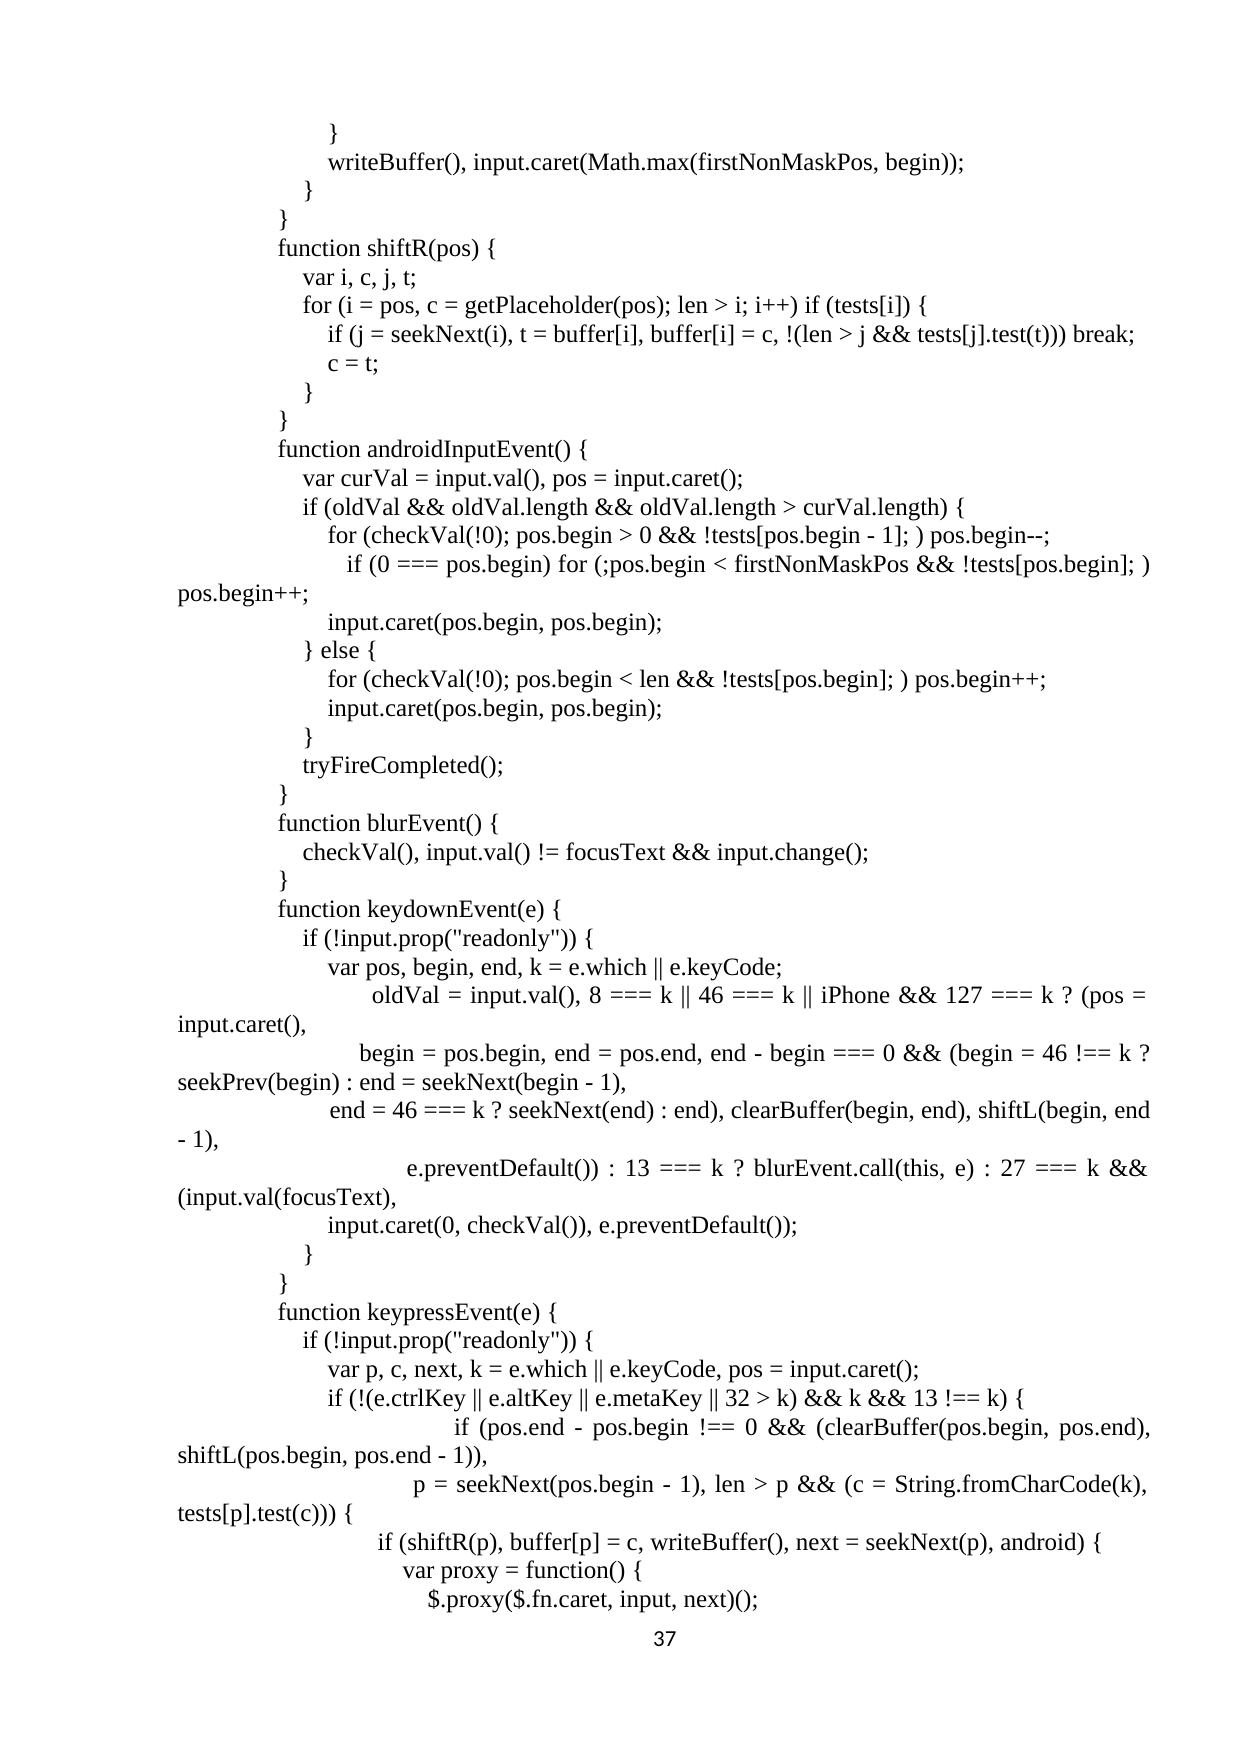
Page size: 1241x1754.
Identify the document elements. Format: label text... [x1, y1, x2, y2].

text var p, c, next, k = e.which || e.keyCode, pos = input.caret(); [177, 1354, 1152, 1383]
text p = seekNext(pos.begin - 1), len > p && (c = String.fromCharCode(k), tests[p].test(c))) { [177, 1469, 1152, 1527]
text var pos, begin, end, k = e.which || e.keyCode; [177, 952, 1152, 981]
text } [177, 377, 1152, 406]
text for (checkVal(!0); pos.begin > 0 && !tests[pos.begin - 1]; ) pos.begin--; [177, 521, 1152, 549]
text function blurEvent() { [177, 808, 1152, 837]
text if (!input.prop("readonly")) { [177, 1326, 1152, 1354]
text function androidInputEvent() { [177, 434, 1152, 463]
text } [177, 406, 1152, 434]
text } [177, 118, 1152, 147]
text for (i = pos, c = getPlaceholder(pos); len > i; i++) if (tests[i]) { [177, 291, 1152, 319]
text if (j = seekNext(i), t = buffer[i], buffer[i] = c, !(len > j && tests[j].test(t))) break; [177, 319, 1152, 348]
text var i, c, j, t; [177, 262, 1152, 291]
text oldVal = input.val(), 8 === k || 46 === k || iPhone && 127 === k ? (pos = input.caret(), [177, 981, 1152, 1038]
text writeBuffer(), input.caret(Math.max(firstNonMaskPos, begin)); [177, 147, 1152, 176]
text if (pos.end - pos.begin !== 0 && (clearBuffer(pos.begin, pos.end), shiftL(pos.begin, pos.end - 1)), [177, 1412, 1152, 1469]
text input.caret(0, checkVal()), e.preventDefault()); [177, 1211, 1152, 1239]
text } [177, 866, 1152, 894]
text input.caret(pos.begin, pos.begin); [177, 693, 1152, 722]
text if (!input.prop("readonly")) { [177, 923, 1152, 952]
text c = t; [177, 348, 1152, 377]
text var curVal = input.val(), pos = input.caret(); [177, 463, 1152, 492]
text checkVal(), input.val() != focusText && input.change(); [177, 837, 1152, 866]
text } [177, 722, 1152, 751]
text function keypressEvent(e) { [177, 1297, 1152, 1326]
text input.caret(pos.begin, pos.begin); [177, 607, 1152, 636]
text if (shiftR(p), buffer[p] = c, writeBuffer(), next = seekNext(p), android) { [177, 1527, 1152, 1556]
text $.proxy($.fn.caret, input, next)(); [177, 1584, 1152, 1613]
text } [177, 176, 1152, 204]
text for (checkVal(!0); pos.begin < len && !tests[pos.begin]; ) pos.begin++; [177, 664, 1152, 693]
text begin = pos.begin, end = pos.end, end - begin === 0 && (begin = 46 !== k ? seekPrev(begin) : end = seekNext(begin - 1), [177, 1038, 1152, 1096]
text var proxy = function() { [177, 1556, 1152, 1584]
text tryFireCompleted(); [177, 751, 1152, 779]
text e.preventDefault()) : 13 === k ? blurEvent.call(this, e) : 27 === k && (input.val(focusText), [177, 1153, 1152, 1211]
text } [177, 779, 1152, 808]
text if (!(e.ctrlKey || e.altKey || e.metaKey || 32 > k) && k && 13 !== k) { [177, 1383, 1152, 1412]
text } [177, 204, 1152, 233]
text } [177, 1239, 1152, 1268]
text } [177, 1268, 1152, 1297]
text function shiftR(pos) { [177, 233, 1152, 262]
text if (oldVal && oldVal.length && oldVal.length > curVal.length) { [177, 492, 1152, 521]
text end = 46 === k ? seekNext(end) : end), clearBuffer(begin, end), shiftL(begin, end - 1), [177, 1096, 1152, 1153]
text } else { [177, 636, 1152, 664]
text if (0 === pos.begin) for (;pos.begin < firstNonMaskPos && !tests[pos.begin]; ) pos.begin++; [177, 549, 1152, 607]
text function keydownEvent(e) { [177, 894, 1152, 923]
